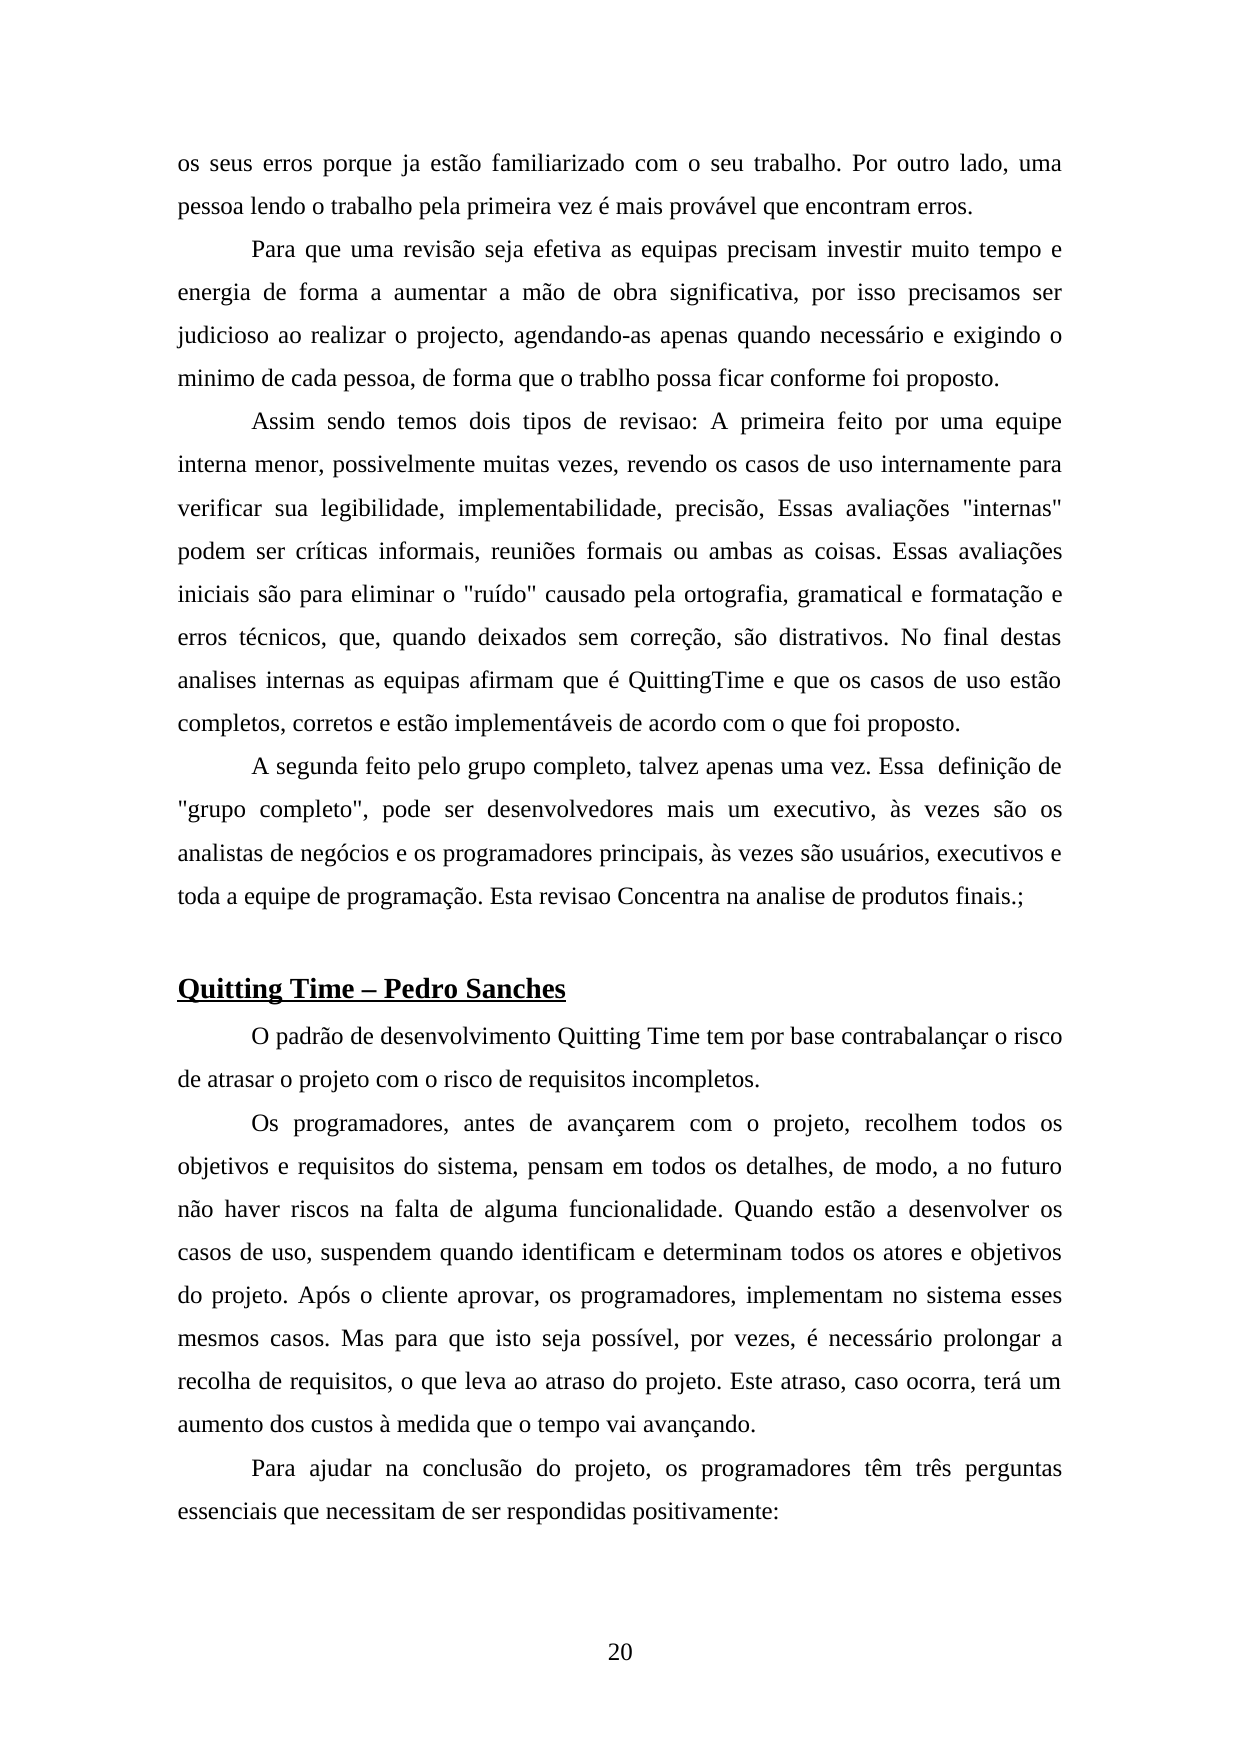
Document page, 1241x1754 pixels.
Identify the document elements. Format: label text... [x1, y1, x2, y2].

text Para ajudar na conclusão do projeto, os programadores têm três perguntas essenciais que necessitam de ser respondidas positivamente: [177, 1453, 1063, 1524]
text O padrão de desenvolvimento Quitting Time tem por base contrabalançar o risco de atrasar o projeto com o risco de requisitos incompletos. [177, 1021, 1063, 1093]
text Os programadores, antes de avançarem com o projeto, recolhem todos os objetivos e requisitos do sistema, pensam em todos os detalhes, de modo, a no futuro não haver riscos na falta de alguma funcionalidade. Quando estão a desenvolver os casos de uso, suspendem quando identificam e determinam todos os atores e objetivos do projeto. Após o cliente aprovar, os programadores, implementam no sistema esses mesmos casos. Mas para que isto seja possível, por vezes, é necessário prolongar a recolha de requisitos, o que leva ao atraso do projeto. Este atraso, caso ocorra, terá um aumento dos custos à medida que o tempo vai avançando. [177, 1108, 1063, 1438]
text Para que uma revisão seja efetiva as equipas precisam investir muito tempo e energia de forma a aumentar a mão de obra significativa, por isso precisamos ser judicioso ao realizar o projecto, agendando-as apenas quando necessário e exigindo o minimo de cada pessoa, de forma que o trablho possa ficar conforme foi proposto. [177, 234, 1063, 392]
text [177, 148, 1063, 219]
text Assim sendo temos dois tipos de revisao: A primeira feito por uma equipe interna menor, possivelmente muitas vezes, revendo os casos de uso internamente para verificar sua legibilidade, implementabilidade, precisão, Essas avaliações "internas" podem ser críticas informais, reuniões formais ou ambas as coisas. Essas avaliações iniciais são para eliminar o "ruído" causado pela ortografia, gramatical e formatação e erros técnicos, que, quando deixados sem correção, são distrativos. No final destas analises internas as equipas afirmam que é QuittingTime e que os casos de uso estão completos, corretos e estão implementáveis de acordo com o que foi proposto. [177, 406, 1063, 737]
subtitle Quitting Time – Pedro Sanches [177, 971, 1063, 1005]
text A segunda feito pelo grupo completo, talvez apenas uma vez. Essa definição de "grupo completo", pode ser desenvolvedores mais um executivo, às vezes são os analistas de negócios e os programadores principais, às vezes são usuários, executivos e toda a equipe de programação. Esta revisao Concentra na analise de produtos finais.; [177, 751, 1063, 909]
